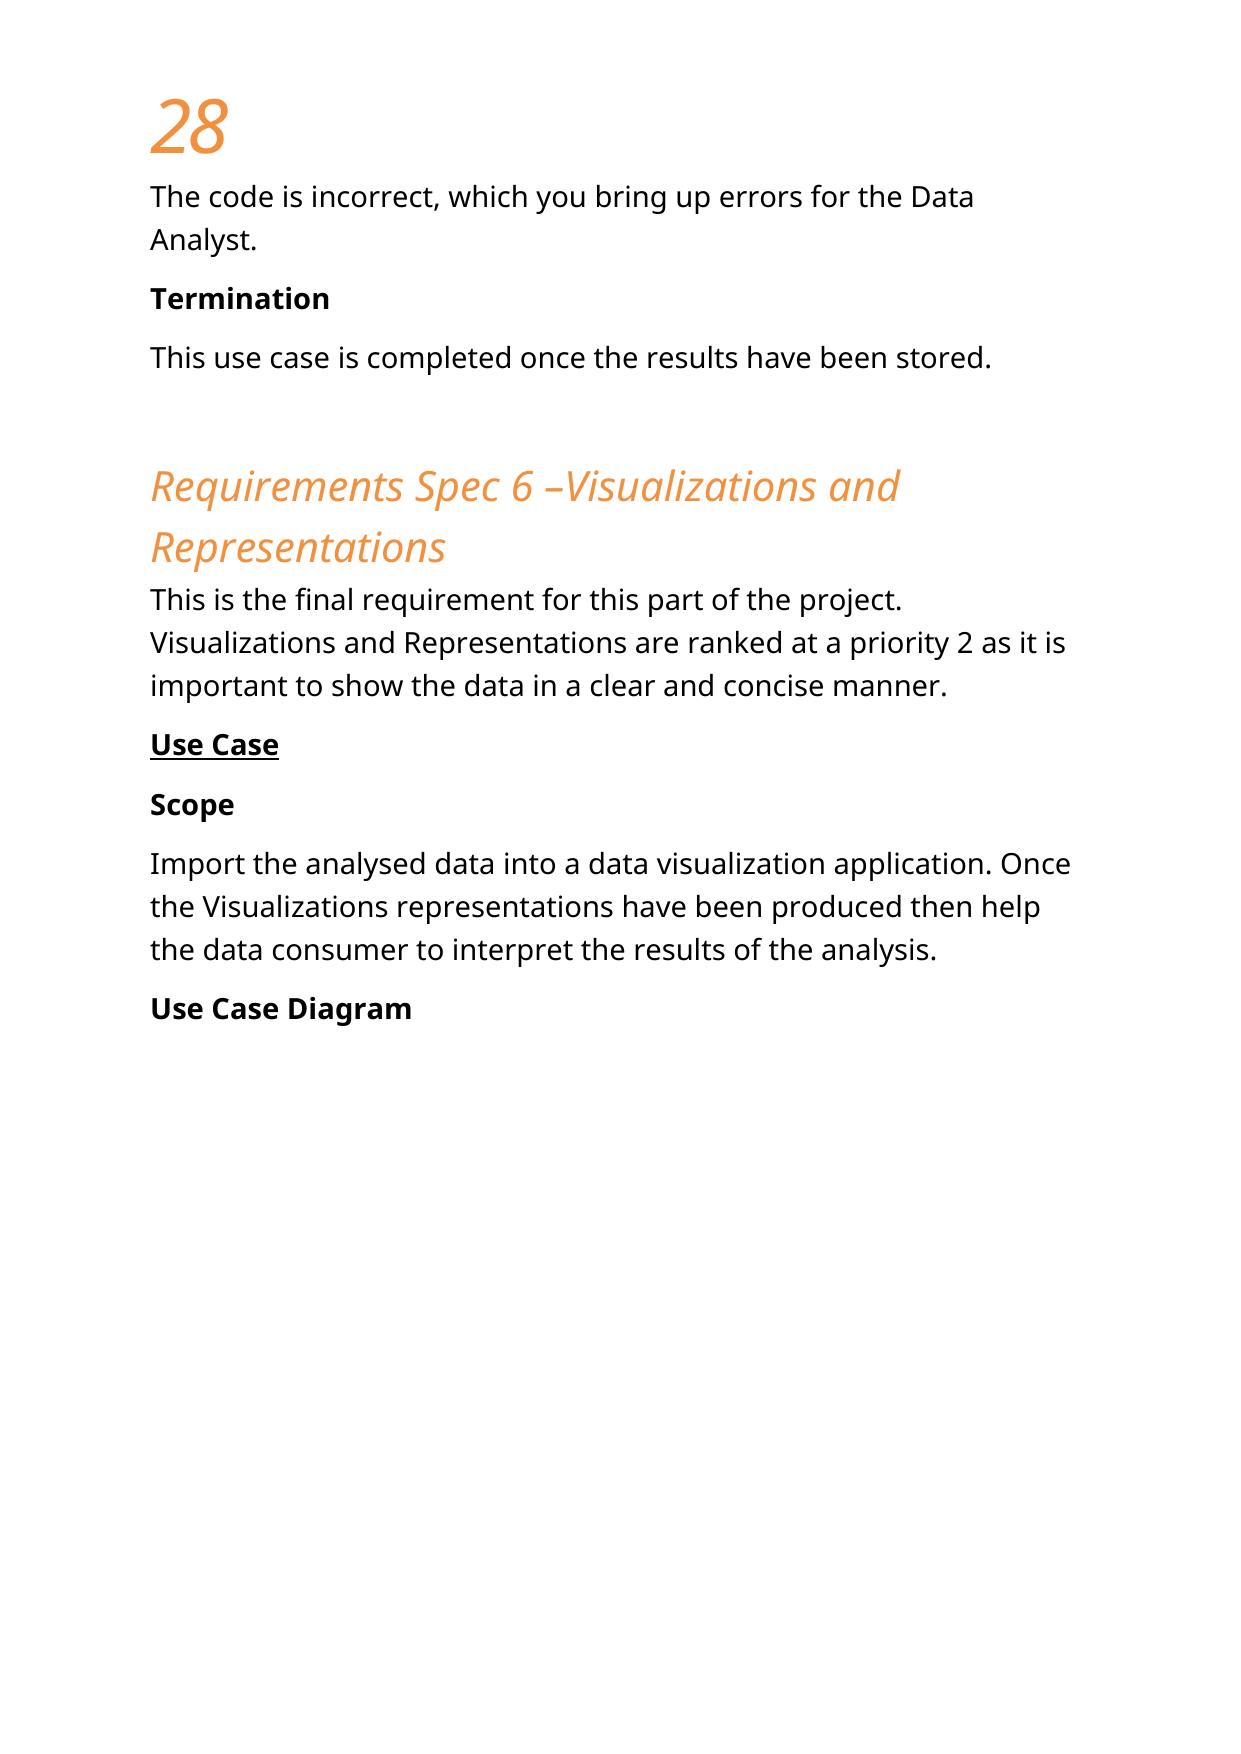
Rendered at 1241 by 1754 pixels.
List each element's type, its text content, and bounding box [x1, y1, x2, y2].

text Termination [150, 278, 1090, 318]
text The code is incorrect, which you bring up errors for the Data Analyst. [150, 176, 1090, 258]
text Use Case Diagram [150, 988, 1090, 1028]
subtitle Requirements Spec 6 –Visualizations and Representations [150, 457, 1090, 575]
text Scope [150, 784, 1090, 823]
text This is the final requirement for this part of the project. Visualizations and Representations are ranked at a priority 2 as it is important to show the data in a clear and concise manner. [150, 579, 1090, 704]
text Import the analysed data into a data visualization application. Once the Visualizations representations have been produced then help the data consumer to interpret the results of the analysis. [150, 843, 1090, 968]
text Use Case [150, 724, 1090, 764]
text This use case is completed once the results have been stored. [150, 338, 1090, 377]
